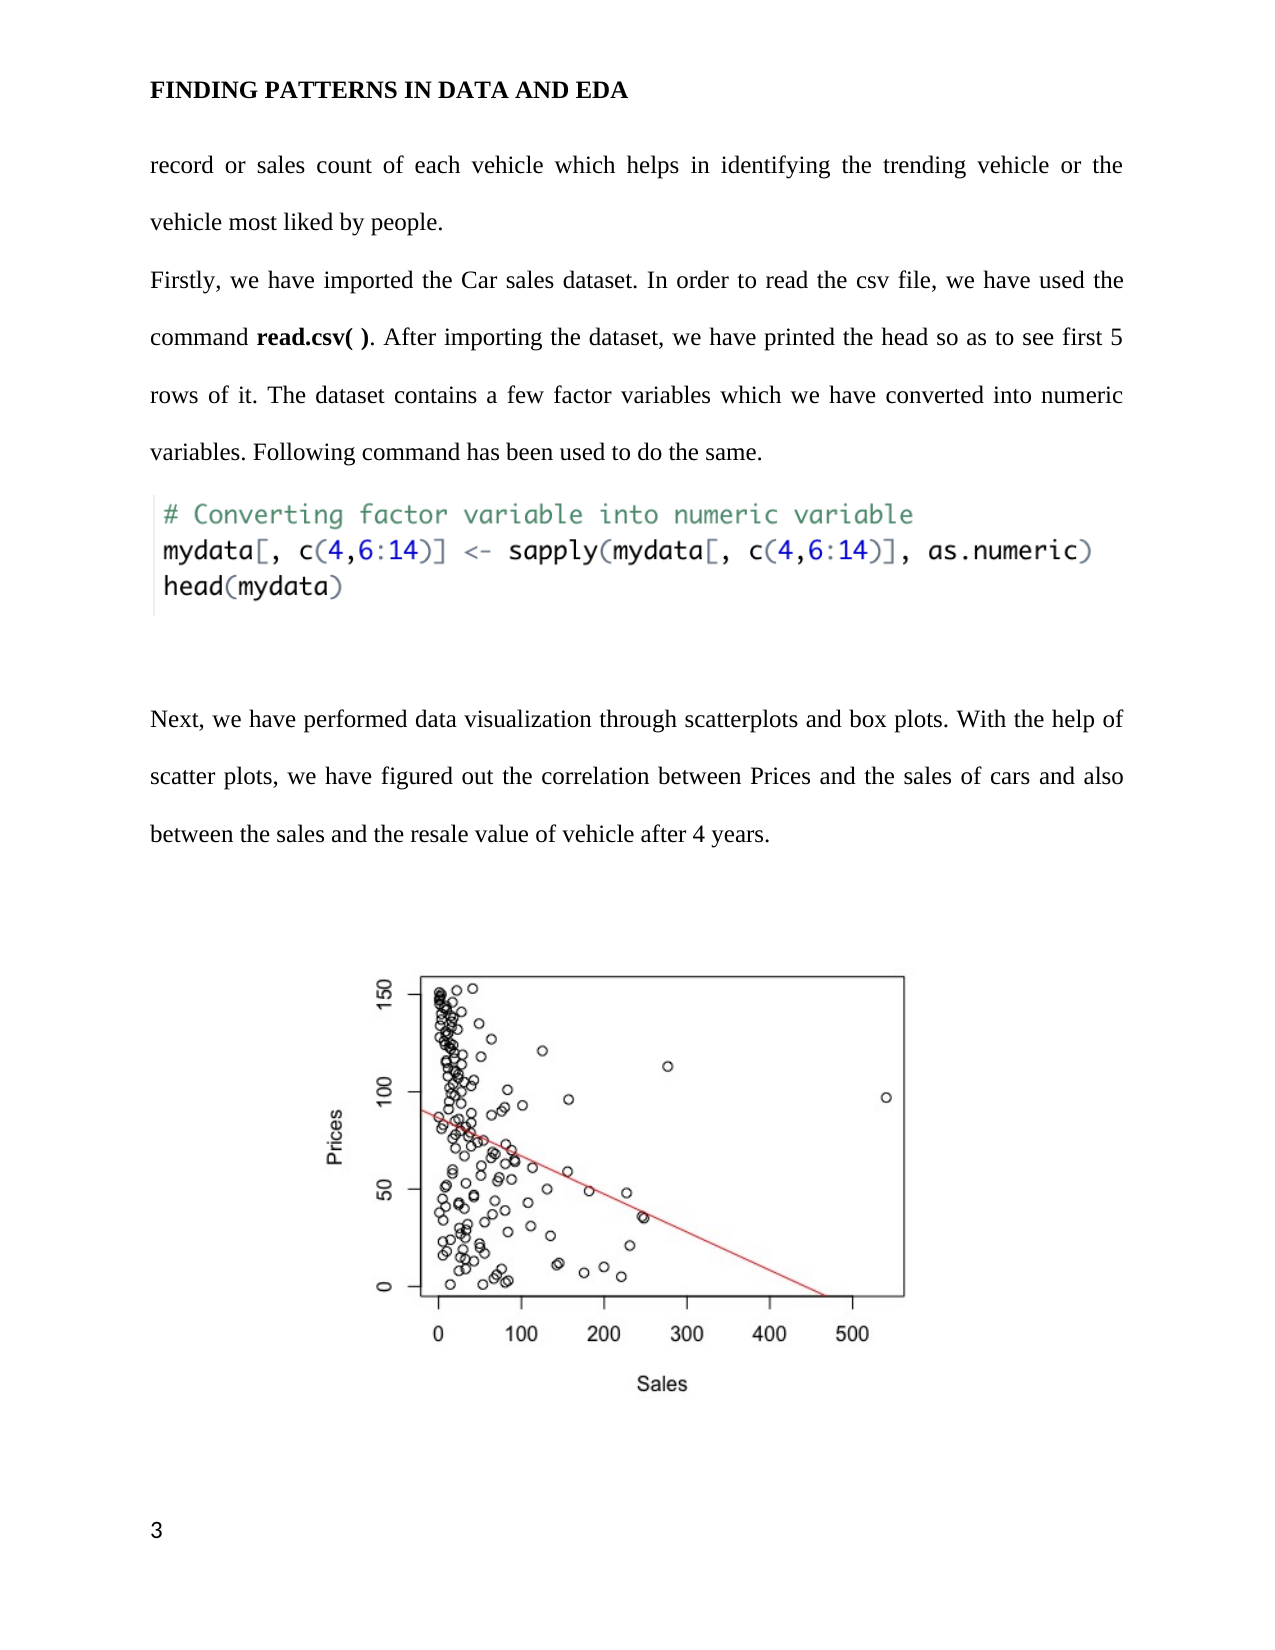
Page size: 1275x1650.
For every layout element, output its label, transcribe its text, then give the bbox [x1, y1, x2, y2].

text Next, we have performed data visualization through scatterplots and box plots. With the help of scatter plots, we have figured out the correlation between Prices and the sales of cars and also between the sales and the resale value of vehicle after 4 years. [150, 704, 1125, 848]
picture [153, 495, 1122, 616]
text Firstly, we have imported the Car sales dataset. In order to read the csv file, we have used the command read.csv( ). After importing the dataset, we have printed the head so as to see first 5 rows of it. The dataset contains a few factor variables which we have converted into numeric variables. Following command has been used to do the same. [150, 265, 1125, 466]
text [150, 150, 1125, 236]
picture [320, 876, 955, 1422]
